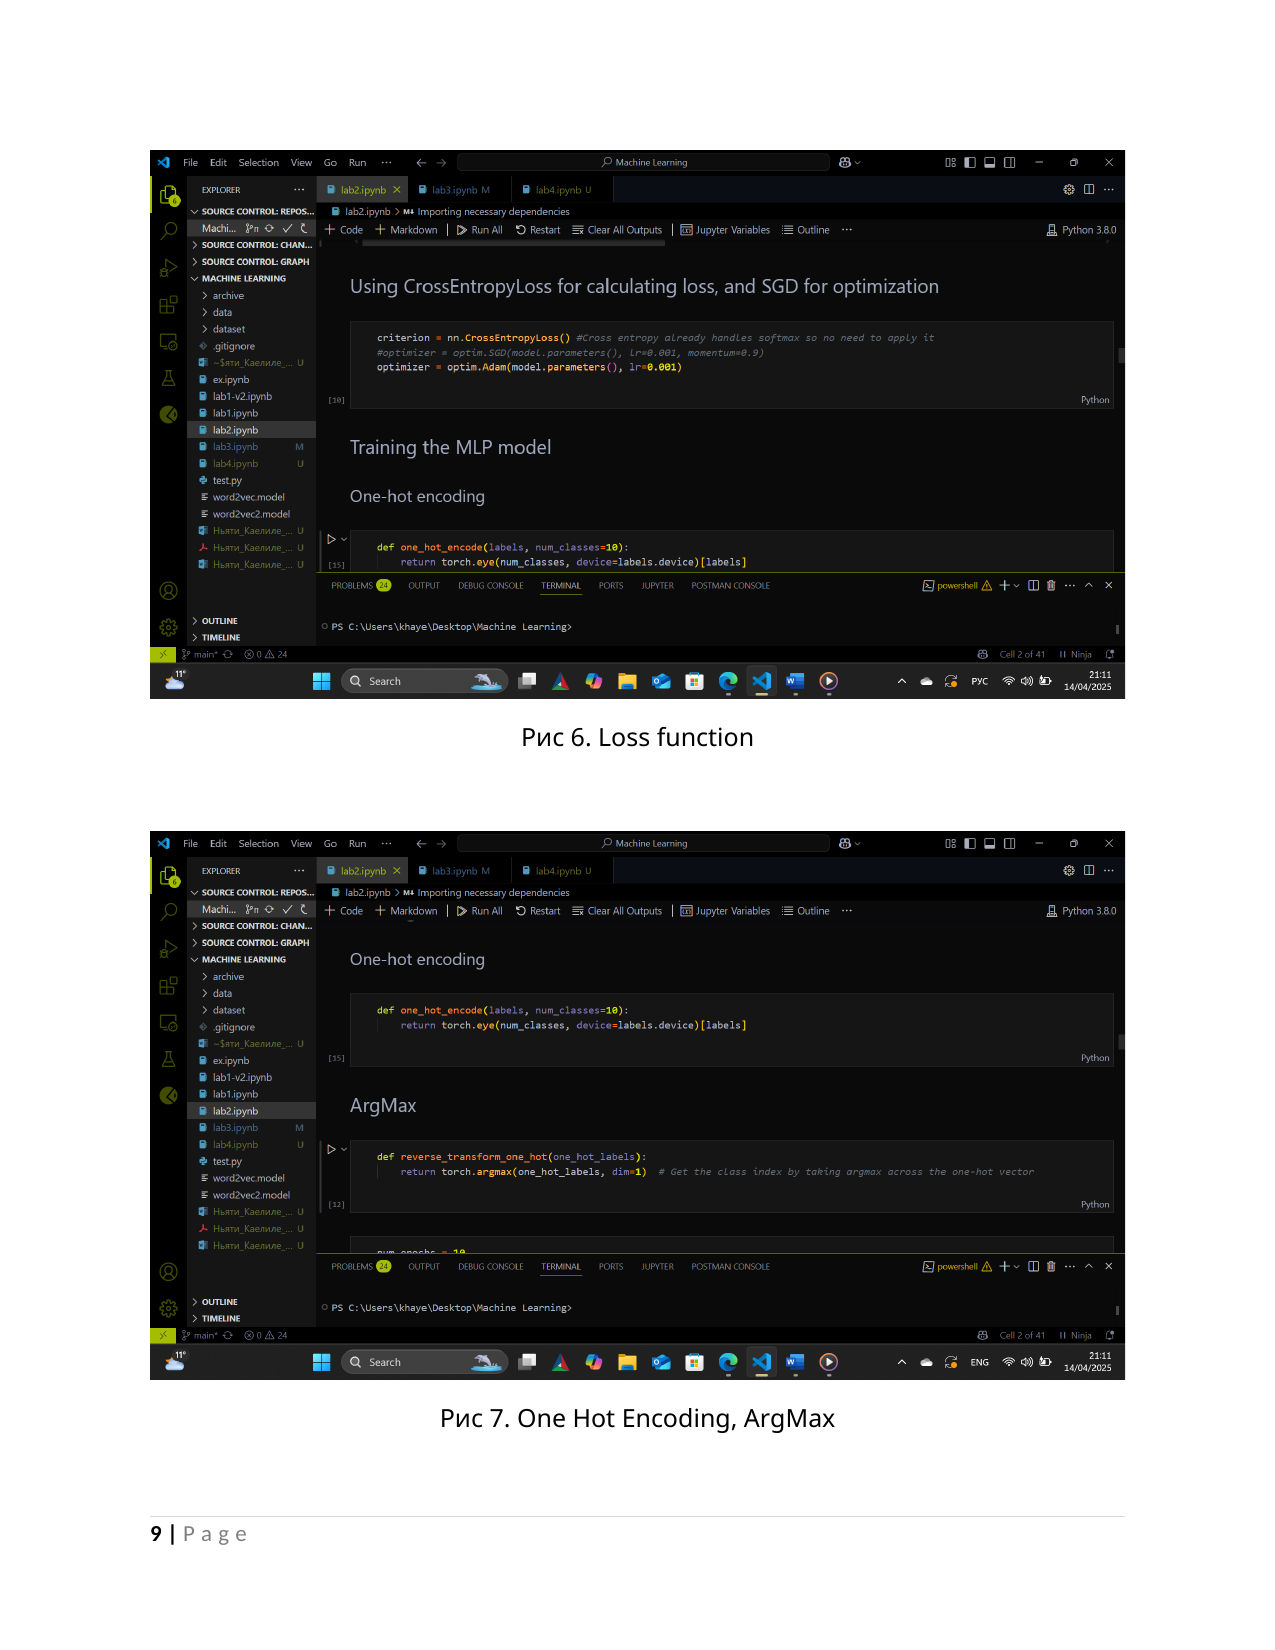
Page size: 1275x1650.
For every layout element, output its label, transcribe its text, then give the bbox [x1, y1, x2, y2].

picture [150, 831, 1125, 1380]
picture [150, 150, 1125, 699]
text Рис 6. Loss function [150, 719, 1125, 753]
text Рис 7. One Hot Encoding, ArgMax [150, 1400, 1125, 1434]
